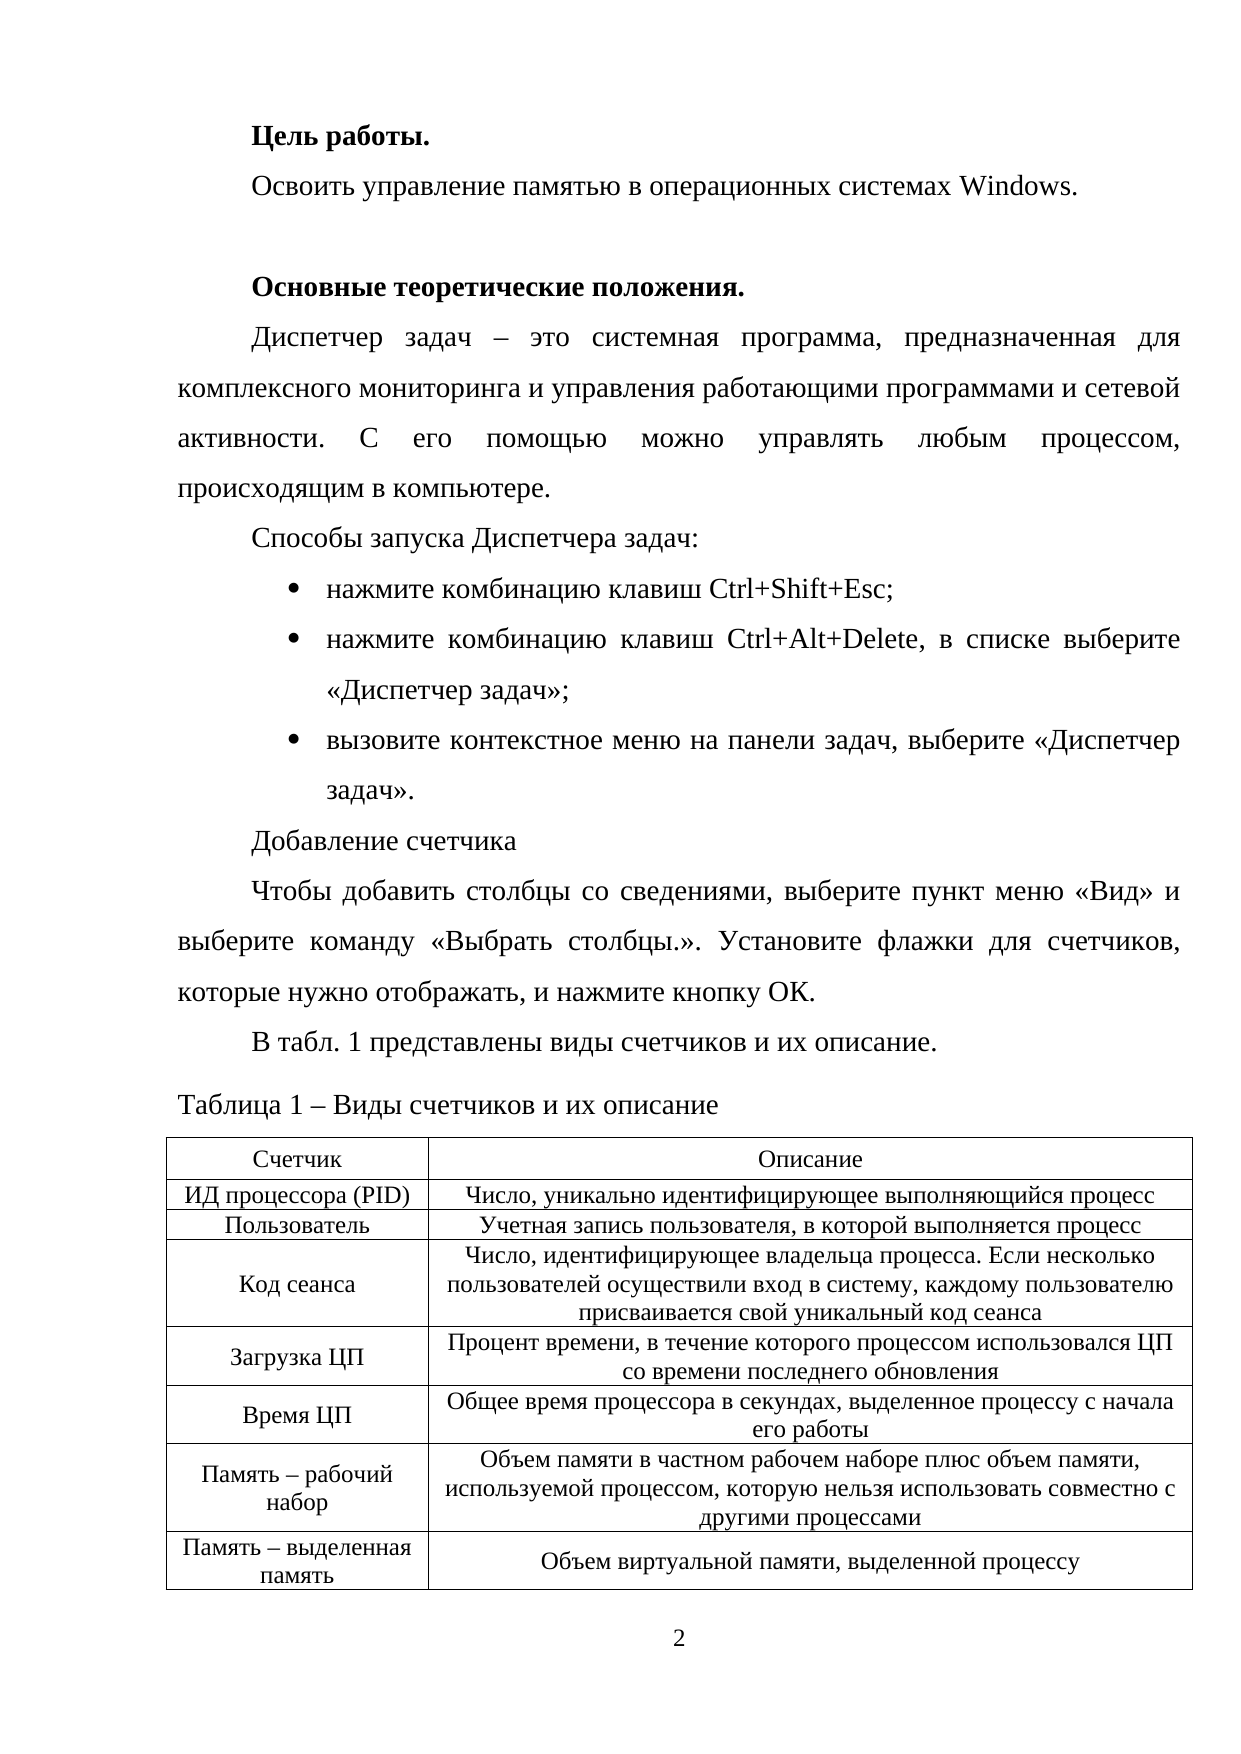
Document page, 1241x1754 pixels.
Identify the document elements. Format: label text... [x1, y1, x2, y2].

text Освоить управление памятью в операционных системах Windows. [177, 168, 1181, 202]
text Чтобы добавить столбцы со сведениями, выберите пункт меню «Вид» и выберите команду «Выбрать столбцы.». Установите флажки для счетчиков, которые нужно отображать, и нажмите кнопку ОК. [177, 873, 1181, 1007]
table_cell Процент времени, в течение которого процессом использовался ЦП со времени последнего обновления [429, 1327, 1192, 1385]
text Таблица 1 – Виды счетчиков и их описание [177, 1087, 1181, 1120]
table_cell ИД процессора (PID) [167, 1180, 428, 1209]
table_cell Число, уникально идентифицирующее выполняющийся процесс [429, 1180, 1192, 1209]
table_cell Память – рабочий набор [167, 1444, 428, 1531]
table_cell Общее время процессора в секундах, выделенное процессу с начала его работы [429, 1386, 1192, 1443]
text Способы запуска Диспетчера задач: [177, 521, 1181, 554]
text Добавление счетчика [177, 823, 1181, 856]
text В табл. 1 представлены виды счетчиков и их описание. [177, 1024, 1181, 1058]
table_header Описание [429, 1138, 1192, 1179]
text Основные теоретические положения. [177, 269, 1181, 303]
table_cell Объем виртуальной памяти, выделенной процессу [429, 1532, 1192, 1589]
table_cell Загрузка ЦП [167, 1327, 428, 1385]
list нажмите комбинацию клавиш Ctrl+Shift+Esc; [288, 571, 1181, 604]
table_cell Учетная запись пользователя, в которой выполняется процесс [429, 1210, 1192, 1239]
table_cell Объем памяти в частном рабочем наборе плюс объем памяти, используемой процессом, которую нельзя использовать совместно с другими процессами [429, 1444, 1192, 1531]
table_cell Число, идентифицирующее владельца процесса. Если несколько пользователей осуществили вход в систему, каждому пользователю присваивается свой уникальный код сеанса [429, 1240, 1192, 1326]
text Цель работы. [177, 118, 1181, 152]
text Диспетчер задач – это системная программа, предназначенная для комплексного мониторинга и управления работающими программами и сетевой активности. С его помощью можно управлять любым процессом, происходящим в компьютере. [177, 319, 1181, 504]
table_cell Код сеанса [167, 1240, 428, 1326]
list вызовите контекстное меню на панели задач, выберите «Диспетчер задач». [288, 722, 1181, 806]
table_cell Пользователь [167, 1210, 428, 1239]
list нажмите комбинацию клавиш Ctrl+Alt+Delete, в списке выберите «Диспетчер задач»; [288, 621, 1181, 705]
table_cell Время ЦП [167, 1386, 428, 1443]
table_header Счетчик [167, 1138, 428, 1179]
table_cell Память – выделенная память [167, 1532, 428, 1589]
